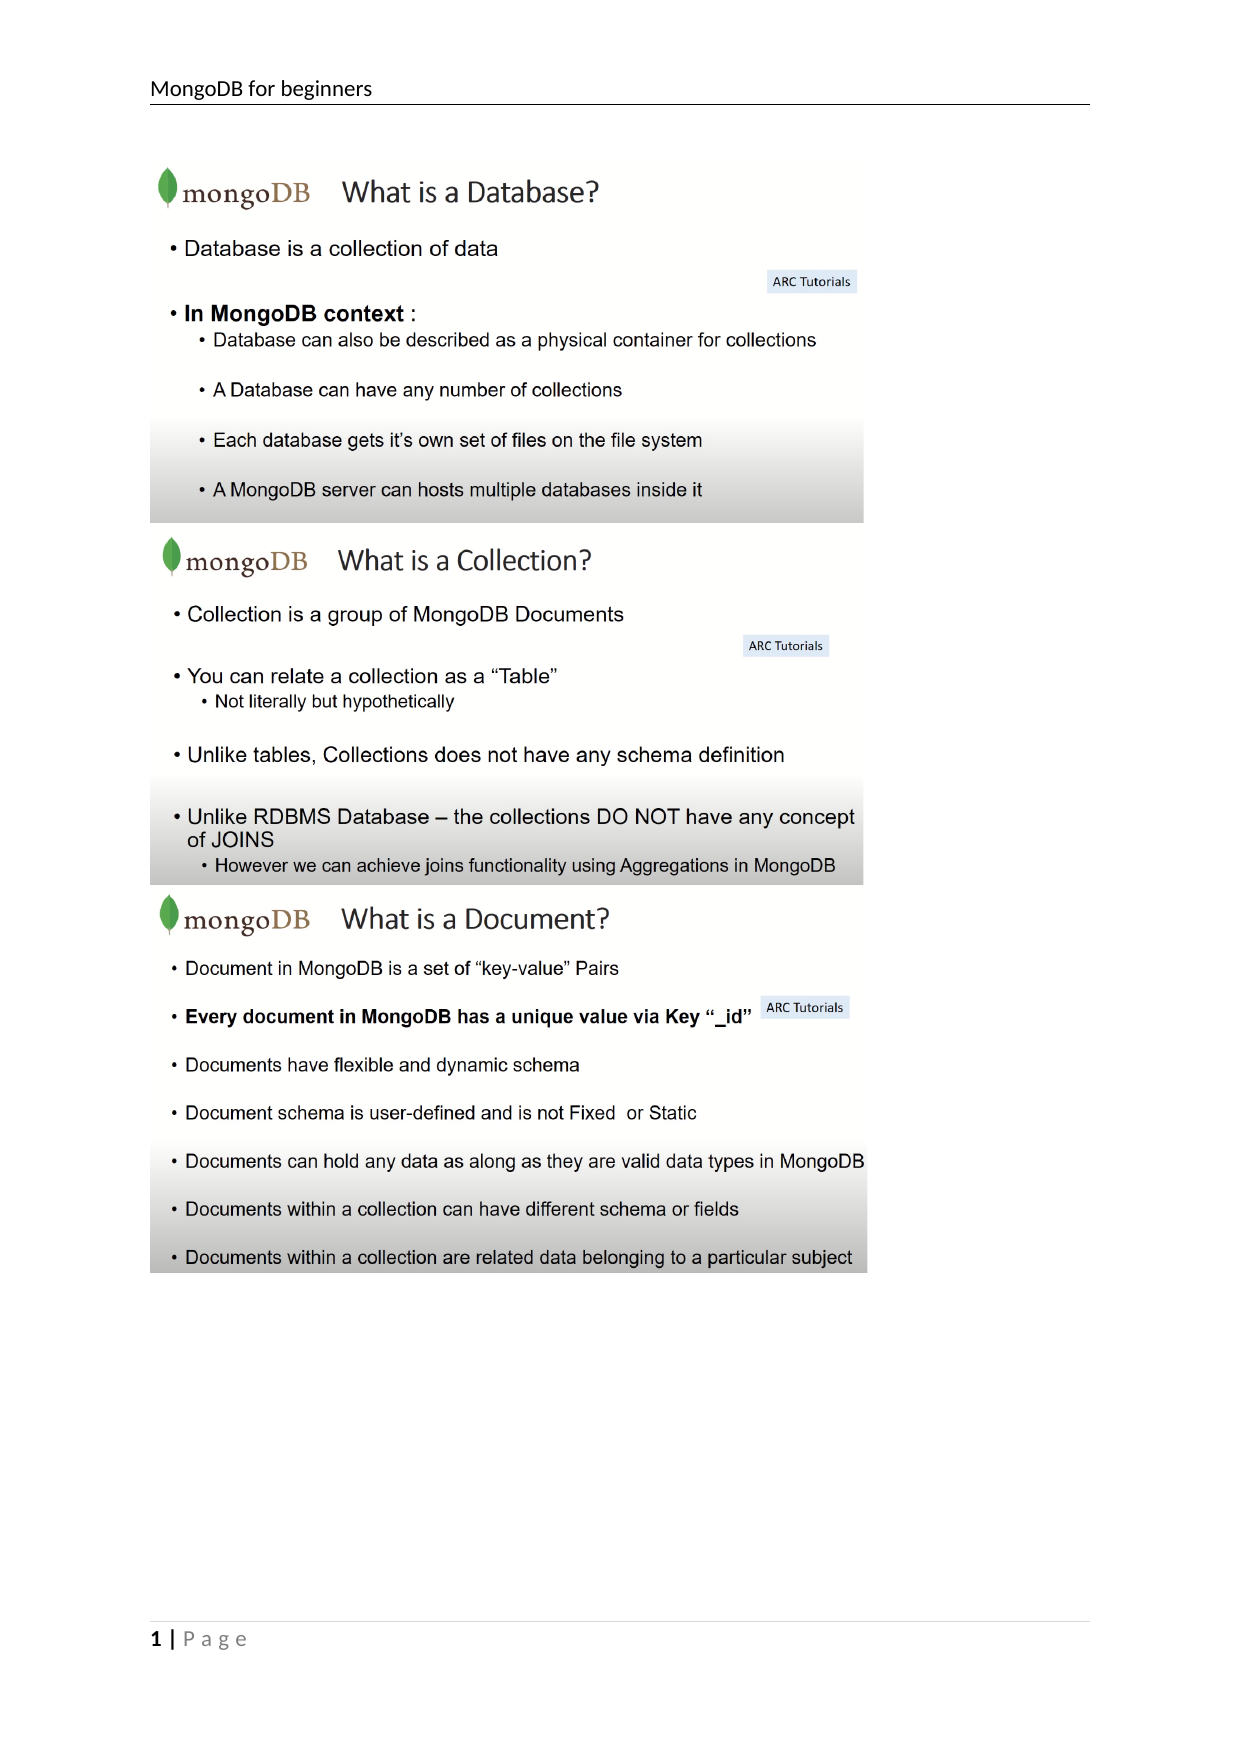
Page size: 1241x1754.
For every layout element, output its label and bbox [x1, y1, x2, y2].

picture [150, 161, 864, 523]
picture [150, 887, 868, 1273]
picture [150, 525, 864, 885]
